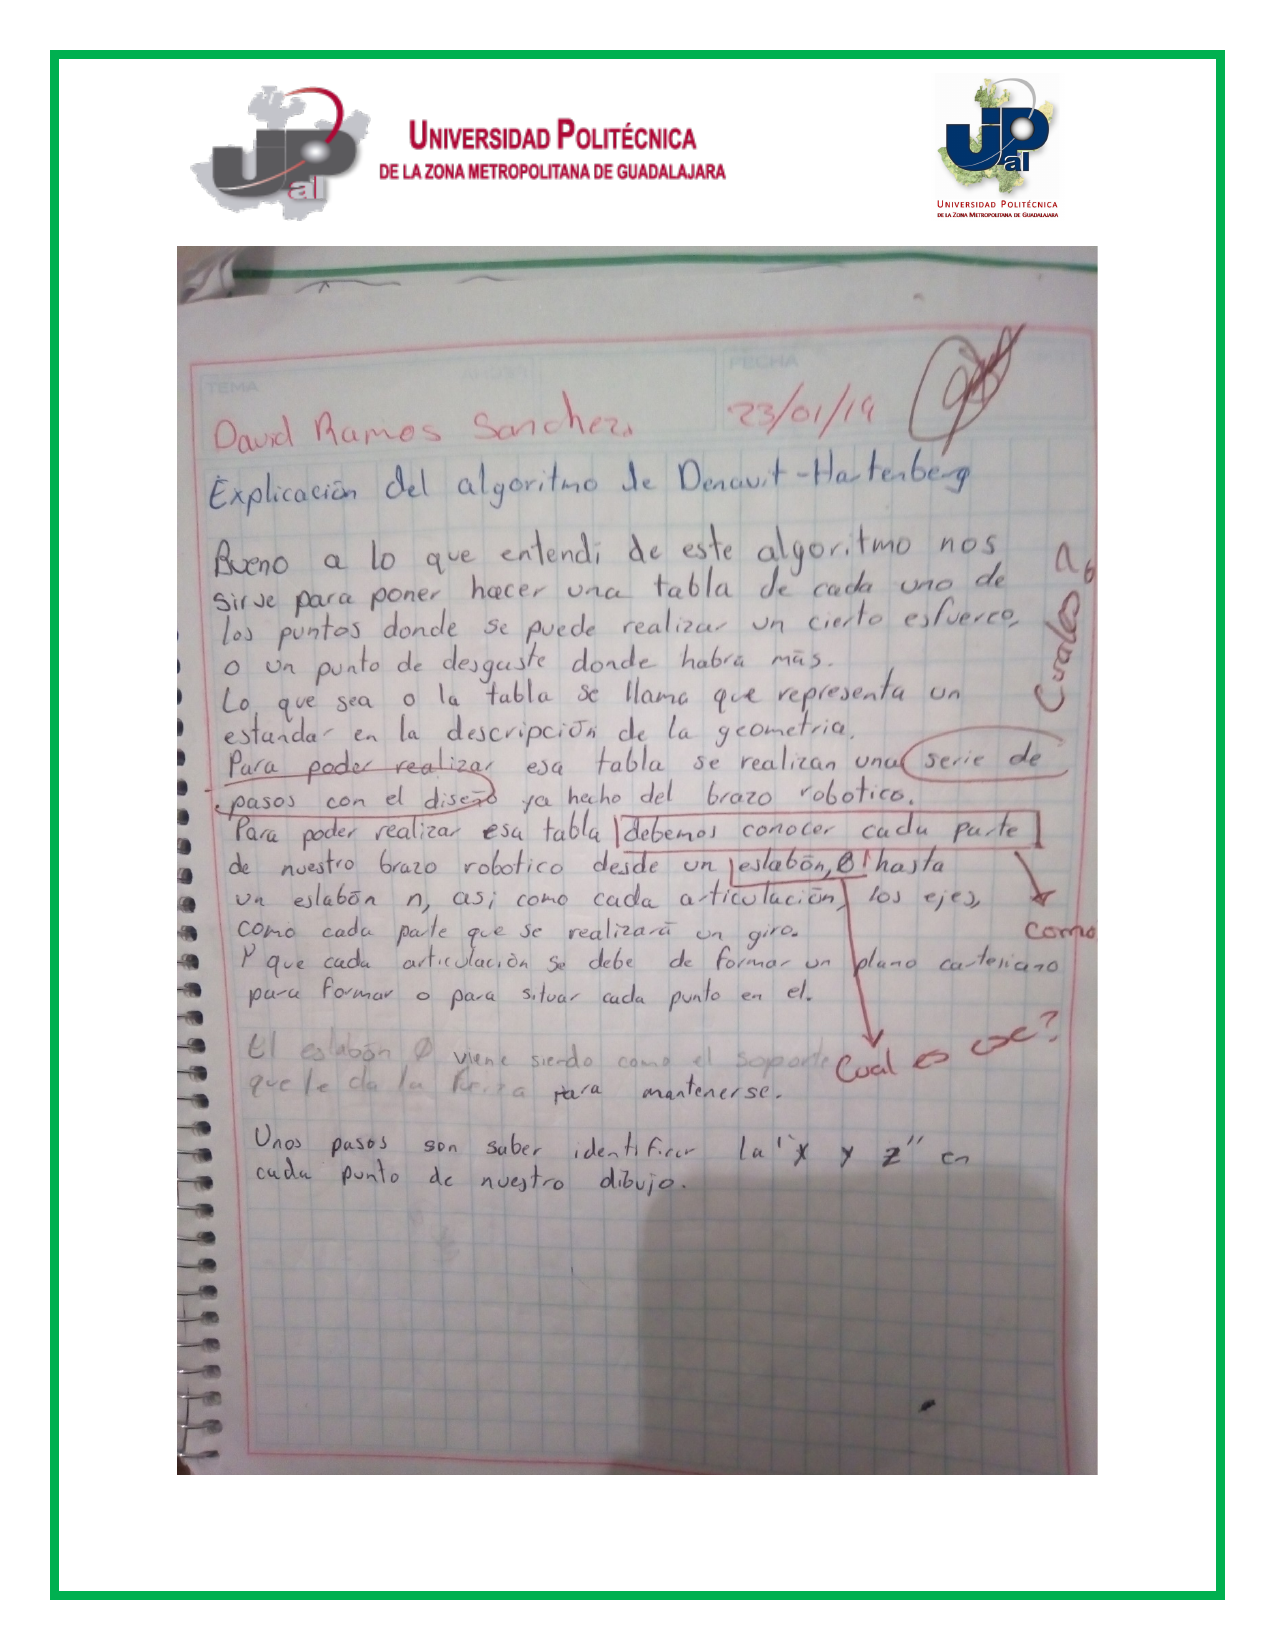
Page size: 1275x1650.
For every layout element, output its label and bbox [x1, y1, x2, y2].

picture [177, 246, 1098, 1475]
picture [177, 85, 748, 221]
picture [930, 73, 1065, 221]
